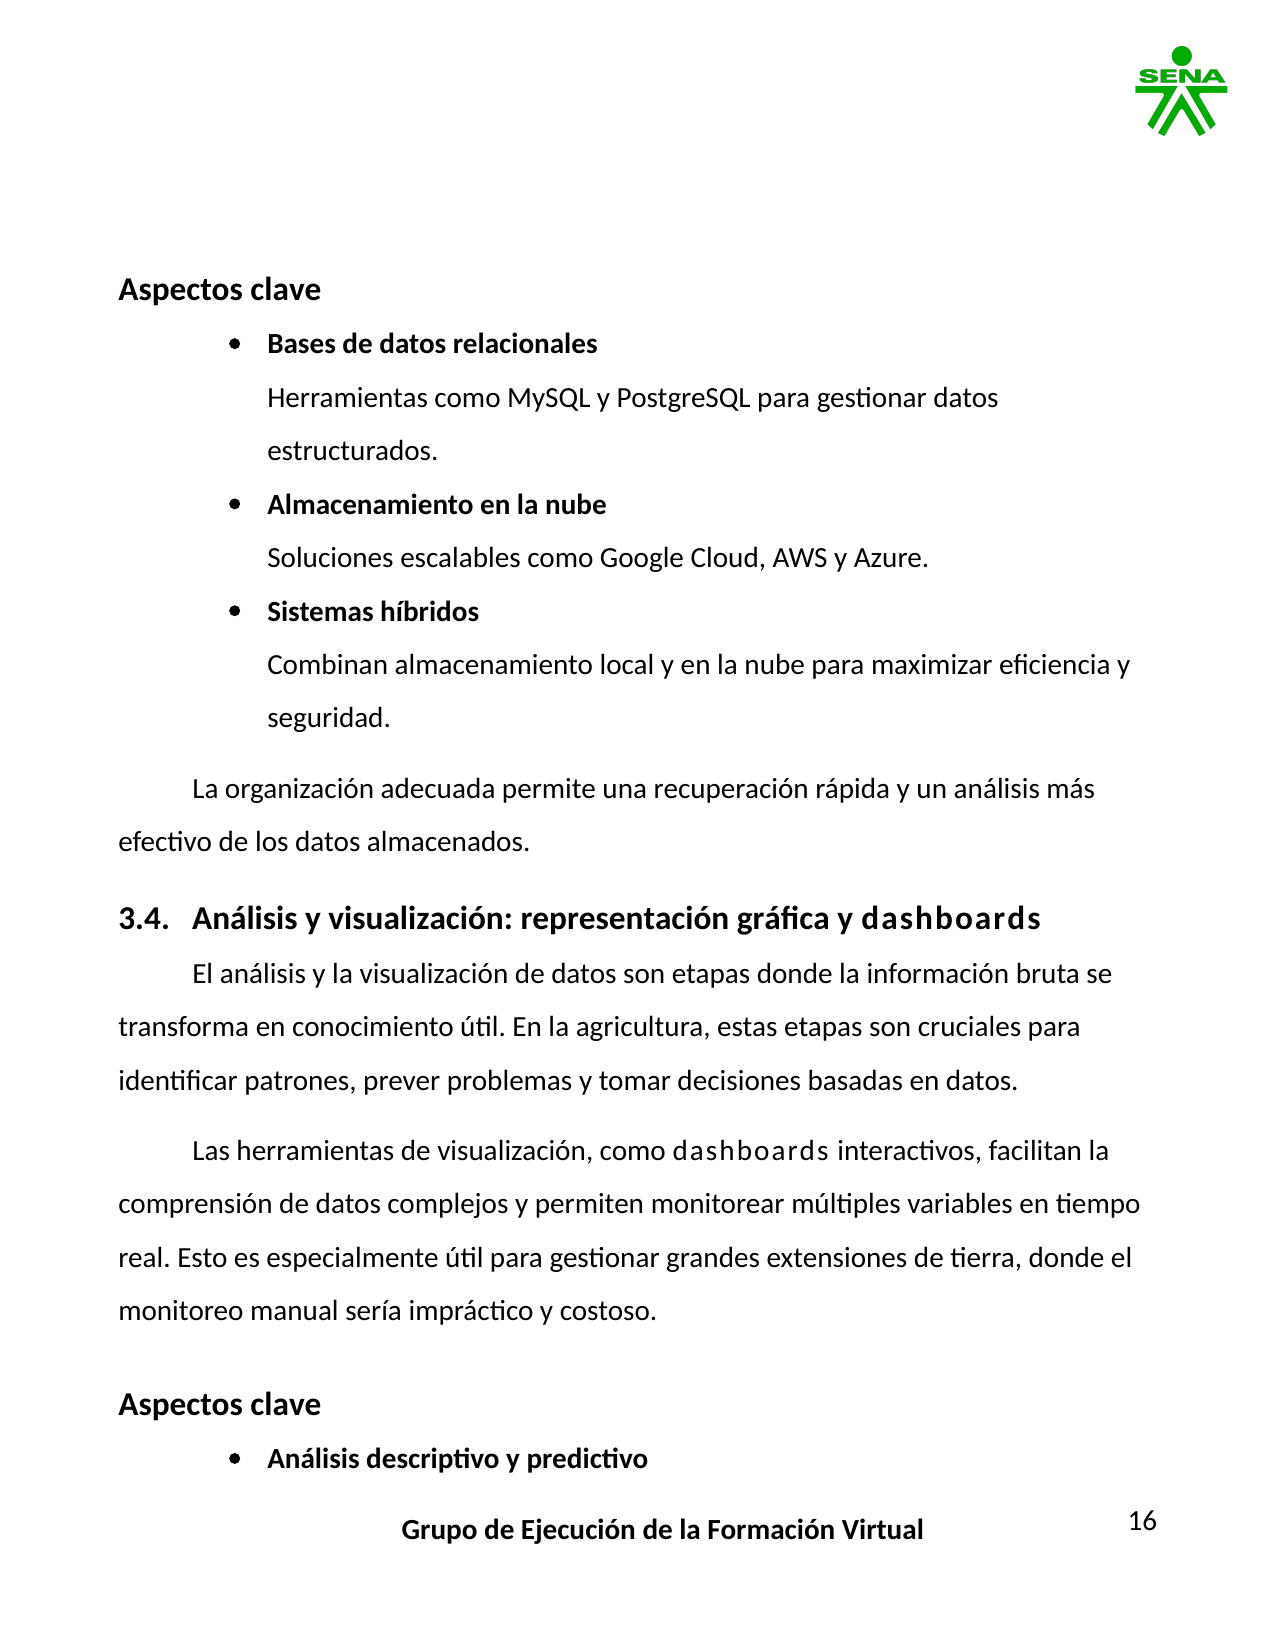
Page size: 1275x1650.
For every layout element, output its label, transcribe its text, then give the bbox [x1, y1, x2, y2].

list Almacenamiento en la nube [229, 486, 1157, 521]
picture [1135, 46, 1228, 136]
text Las herramientas de visualización, como dashboards interactivos, facilitan la comprensión de datos complejos y permiten monitorear múltiples variables en tiempo real. Esto es especialmente útil para gestionar grandes extensiones de tierra, donde el monitoreo manual sería impráctico y costoso. [118, 1132, 1157, 1328]
list Sistemas híbridos [229, 593, 1157, 628]
text La organización adecuada permite una recuperación rápida y un análisis más efectivo de los datos almacenados. [118, 770, 1157, 859]
subtitle Análisis y visualización: representación gráfica y dashboards [118, 897, 1157, 938]
list Análisis descriptivo y predictivo [229, 1440, 1157, 1476]
list Herramientas como MySQL y PostgreSQL para gestionar datos estructurados. [267, 379, 1157, 468]
text El análisis y la visualización de datos son etapas donde la información bruta se transforma en conocimiento útil. En la agricultura, estas etapas son cruciales para identificar patrones, prever problemas y tomar decisiones basadas en datos. [118, 955, 1157, 1097]
list Combinan almacenamiento local y en la nube para maximizar eficiencia y seguridad. [267, 646, 1157, 735]
subtitle Aspectos clave [118, 1383, 1157, 1424]
subtitle Aspectos clave [118, 268, 1157, 309]
list Bases de datos relacionales [229, 326, 1157, 361]
list Soluciones escalables como Google Cloud, AWS y Azure. [267, 539, 1157, 575]
